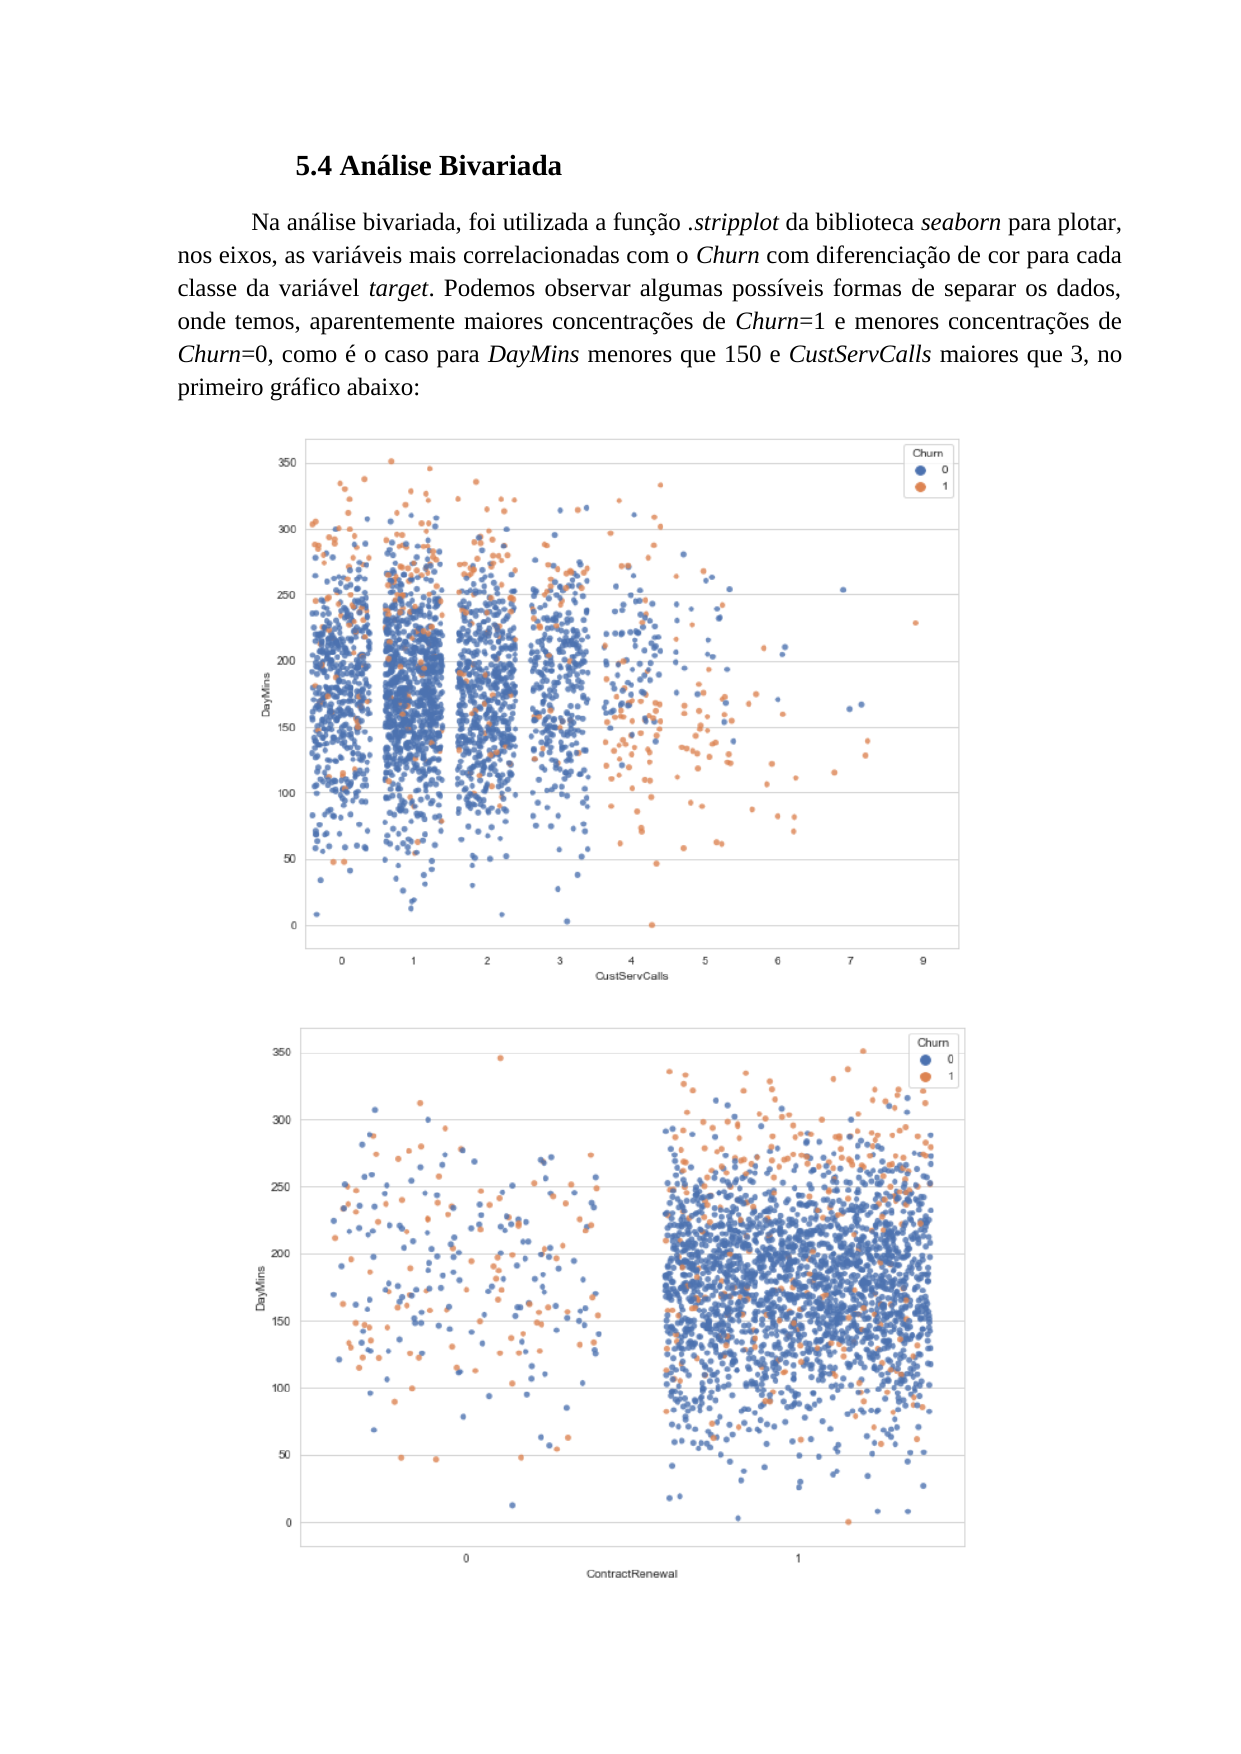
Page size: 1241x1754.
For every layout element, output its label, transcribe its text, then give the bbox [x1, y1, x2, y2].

list Análise Bivariada [295, 148, 1122, 181]
picture [251, 1014, 972, 1590]
picture [251, 426, 971, 990]
text Na análise bivariada, foi utilizada a função .stripplot da biblioteca seaborn para plotar, nos eixos, as variáveis mais correlacionadas com o Churn com diferenciação de cor para cada classe da variável target. Podemos observar algumas possíveis formas de separar os dados, onde temos, aparentemente maiores concentrações de Churn=1 e menores concentrações de Churn=0, como é o caso para DayMins menores que 150 e CustServCalls maiores que 3, no primeiro gráfico abaixo: [177, 207, 1122, 401]
